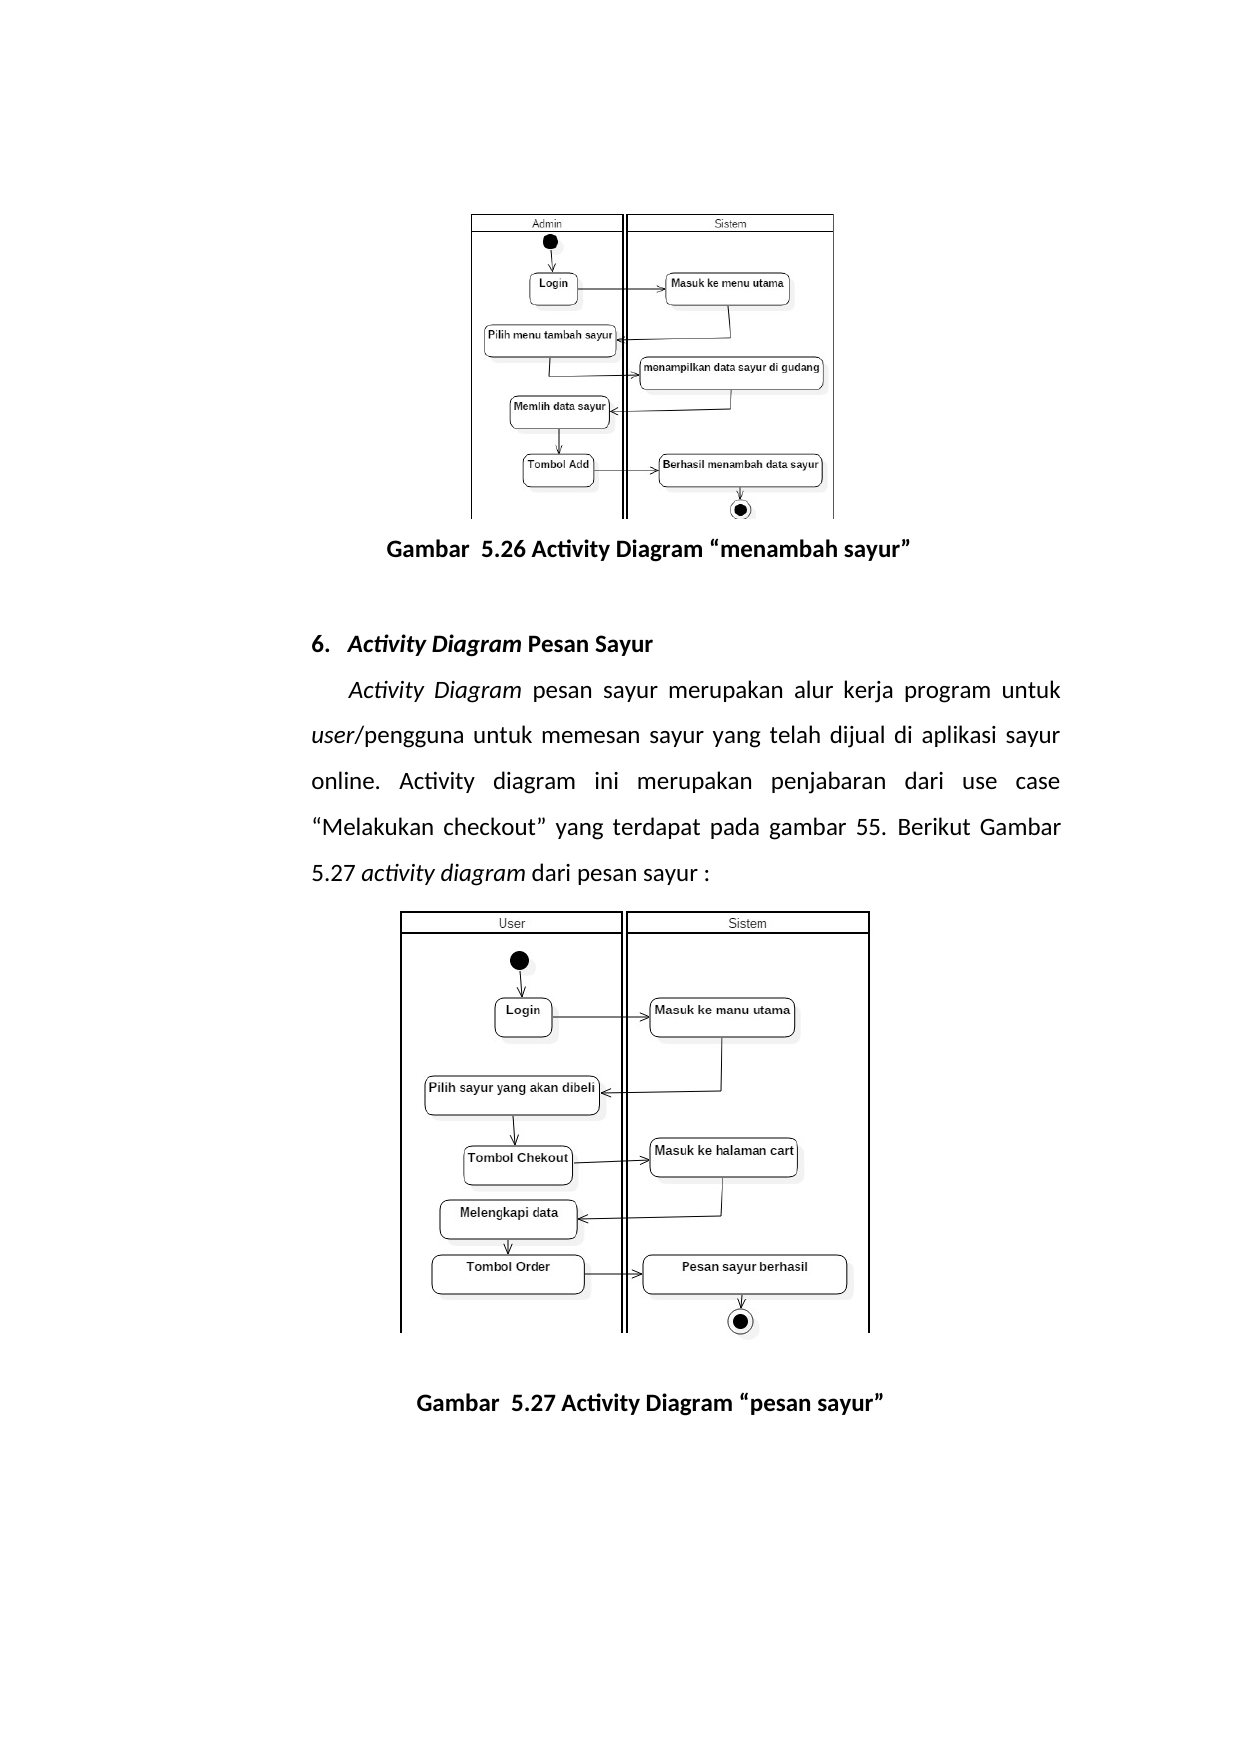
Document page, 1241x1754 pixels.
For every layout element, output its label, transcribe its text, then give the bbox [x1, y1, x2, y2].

text Activity Diagram pesan sayur merupakan alur kerja program untuk user/pengguna untuk memesan sayur yang telah dijual di aplikasi sayur online. Activity diagram ini merupakan penjabaran dari use case “Melakukan checkout” yang terdapat pada gambar 55. Berikut Gambar 5.27 activity diagram dari pesan sayur : [311, 674, 1061, 887]
subtitle Gambar 5.27 Activity Diagram “pesan sayur” [236, 1387, 1064, 1418]
picture [391, 902, 907, 1372]
picture [463, 206, 834, 519]
subtitle Gambar 5.26 Activity Diagram “menambah sayur” [236, 533, 1061, 564]
text 6. Activity Diagram Pesan Sayur [311, 628, 1061, 659]
